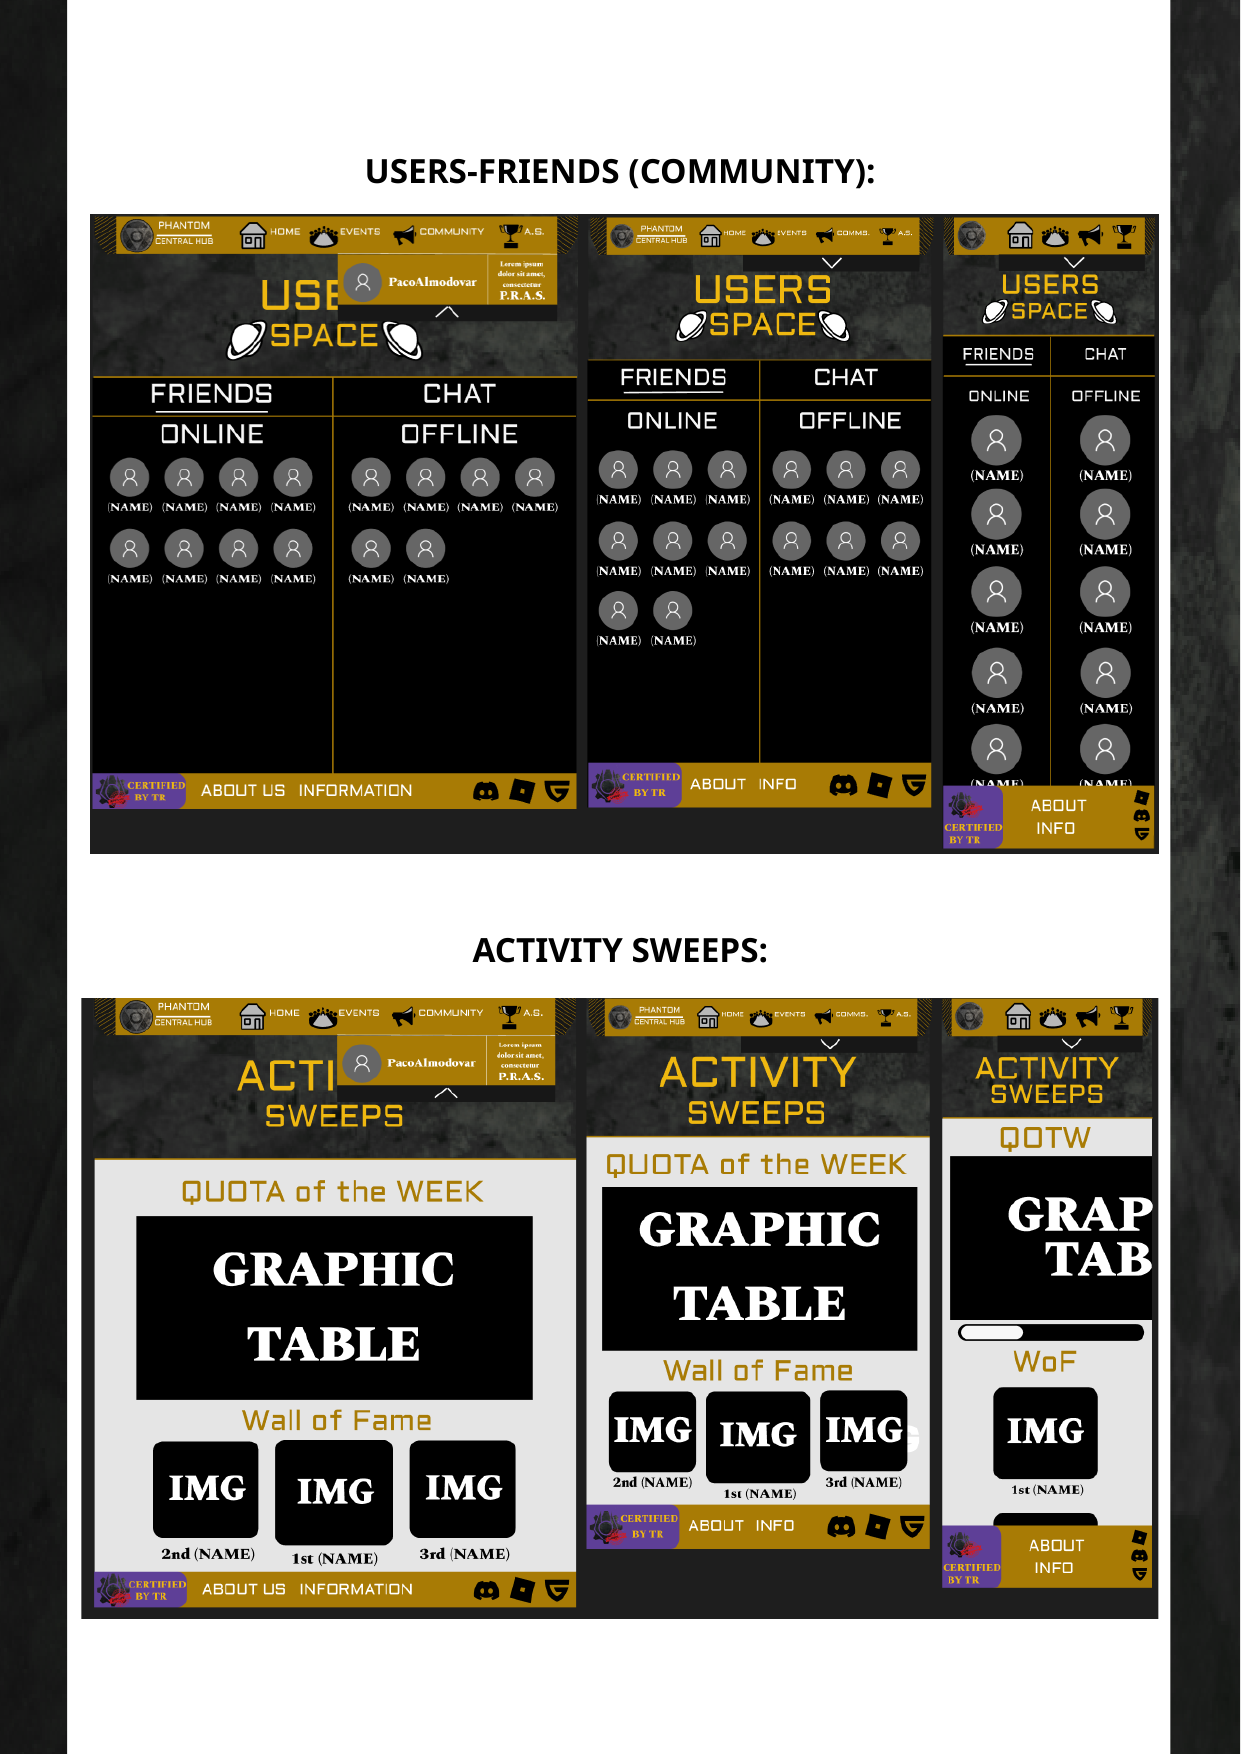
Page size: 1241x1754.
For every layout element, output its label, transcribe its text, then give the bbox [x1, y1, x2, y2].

picture [90, 214, 1159, 854]
text USERS-FRIENDS (COMMUNITY): [177, 148, 1063, 193]
text ACTIVITY SWEEPS: [177, 927, 1063, 972]
picture [81, 998, 1159, 1619]
picture [0, 0, 68, 1754]
picture [1170, 0, 1241, 1754]
